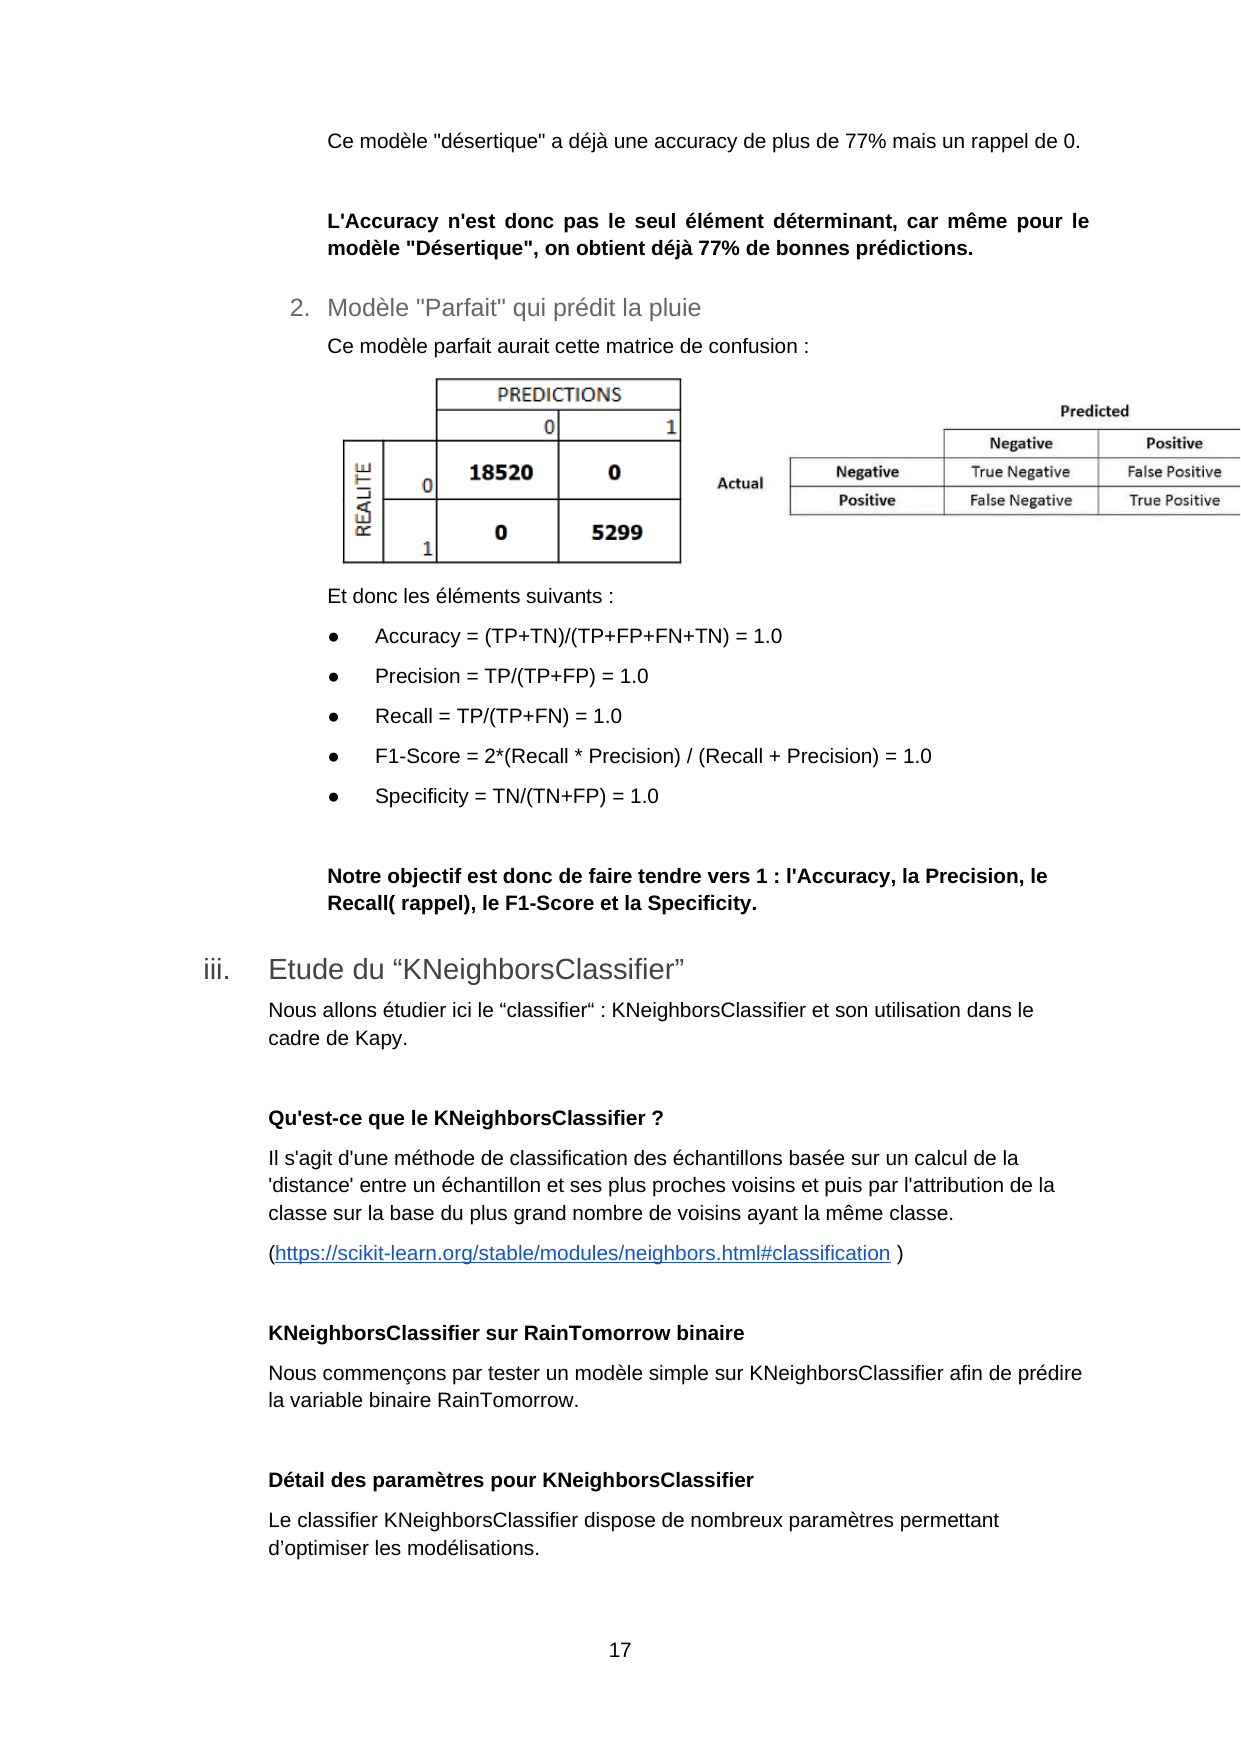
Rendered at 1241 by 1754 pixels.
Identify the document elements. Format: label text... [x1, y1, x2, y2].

list Precision = TP/(TP+FP) = 1.0 [327, 664, 1090, 688]
text Nous commençons par tester un modèle simple sur KNeighborsClassifier afin de prédire la variable binaire RainTomorrow. [268, 1361, 1090, 1412]
list Recall = TP/(TP+FN) = 1.0 [327, 704, 1090, 728]
text Nous allons étudier ici le “classifier“ : KNeighborsClassifier et son utilisation dans le cadre de Kapy. [268, 998, 1090, 1049]
list F1-Score = 2*(Recall * Precision) / (Recall + Precision) = 1.0 [327, 744, 1090, 768]
text KNeighborsClassifier sur RainTomorrow binaire [268, 1321, 1090, 1344]
text Détail des paramètres pour KNeighborsClassifier [268, 1468, 1090, 1492]
text Qu'est-ce que le KNeighborsClassifier ? [268, 1106, 1090, 1129]
text Il s'agit d'une méthode de classification des échantillons basée sur un calcul de la 'distance' entre un échantillon et ses plus proches voisins et puis par l'attribution de la classe sur la base du plus grand nombre de voisins ayant la même classe. [268, 1146, 1090, 1224]
text Ce modèle parfait aurait cette matrice de confusion : [327, 334, 1090, 358]
picture [327, 373, 1241, 568]
text (https://scikit-learn.org/stable/modules/neighbors.html#classification ) [268, 1241, 1090, 1264]
subtitle Etude du “KNeighborsClassifier” [231, 952, 1090, 986]
list Accuracy = (TP+TN)/(TP+FP+FN+TN) = 1.0 [327, 624, 1090, 648]
text Le classifier KNeighborsClassifier dispose de nombreux paramètres permettant d’optimiser les modélisations. [268, 1508, 1090, 1559]
subtitle Modèle "Parfait" qui prédit la pluie [289, 293, 1090, 321]
text Ce modèle "désertique" a déjà une accuracy de plus de 77% mais un rappel de 0. [327, 128, 1090, 152]
list Specificity = TN/(TN+FP) = 1.0 [327, 784, 1090, 808]
text L'Accuracy n'est donc pas le seul élément déterminant, car même pour le modèle "Désertique", on obtient déjà 77% de bonnes prédictions. [327, 208, 1090, 260]
text Notre objectif est donc de faire tendre vers 1 : l'Accuracy, la Precision, le Recall( rappel), le F1-Score et la Specificity. [327, 864, 1090, 915]
text Et donc les éléments suivants : [327, 584, 1090, 608]
